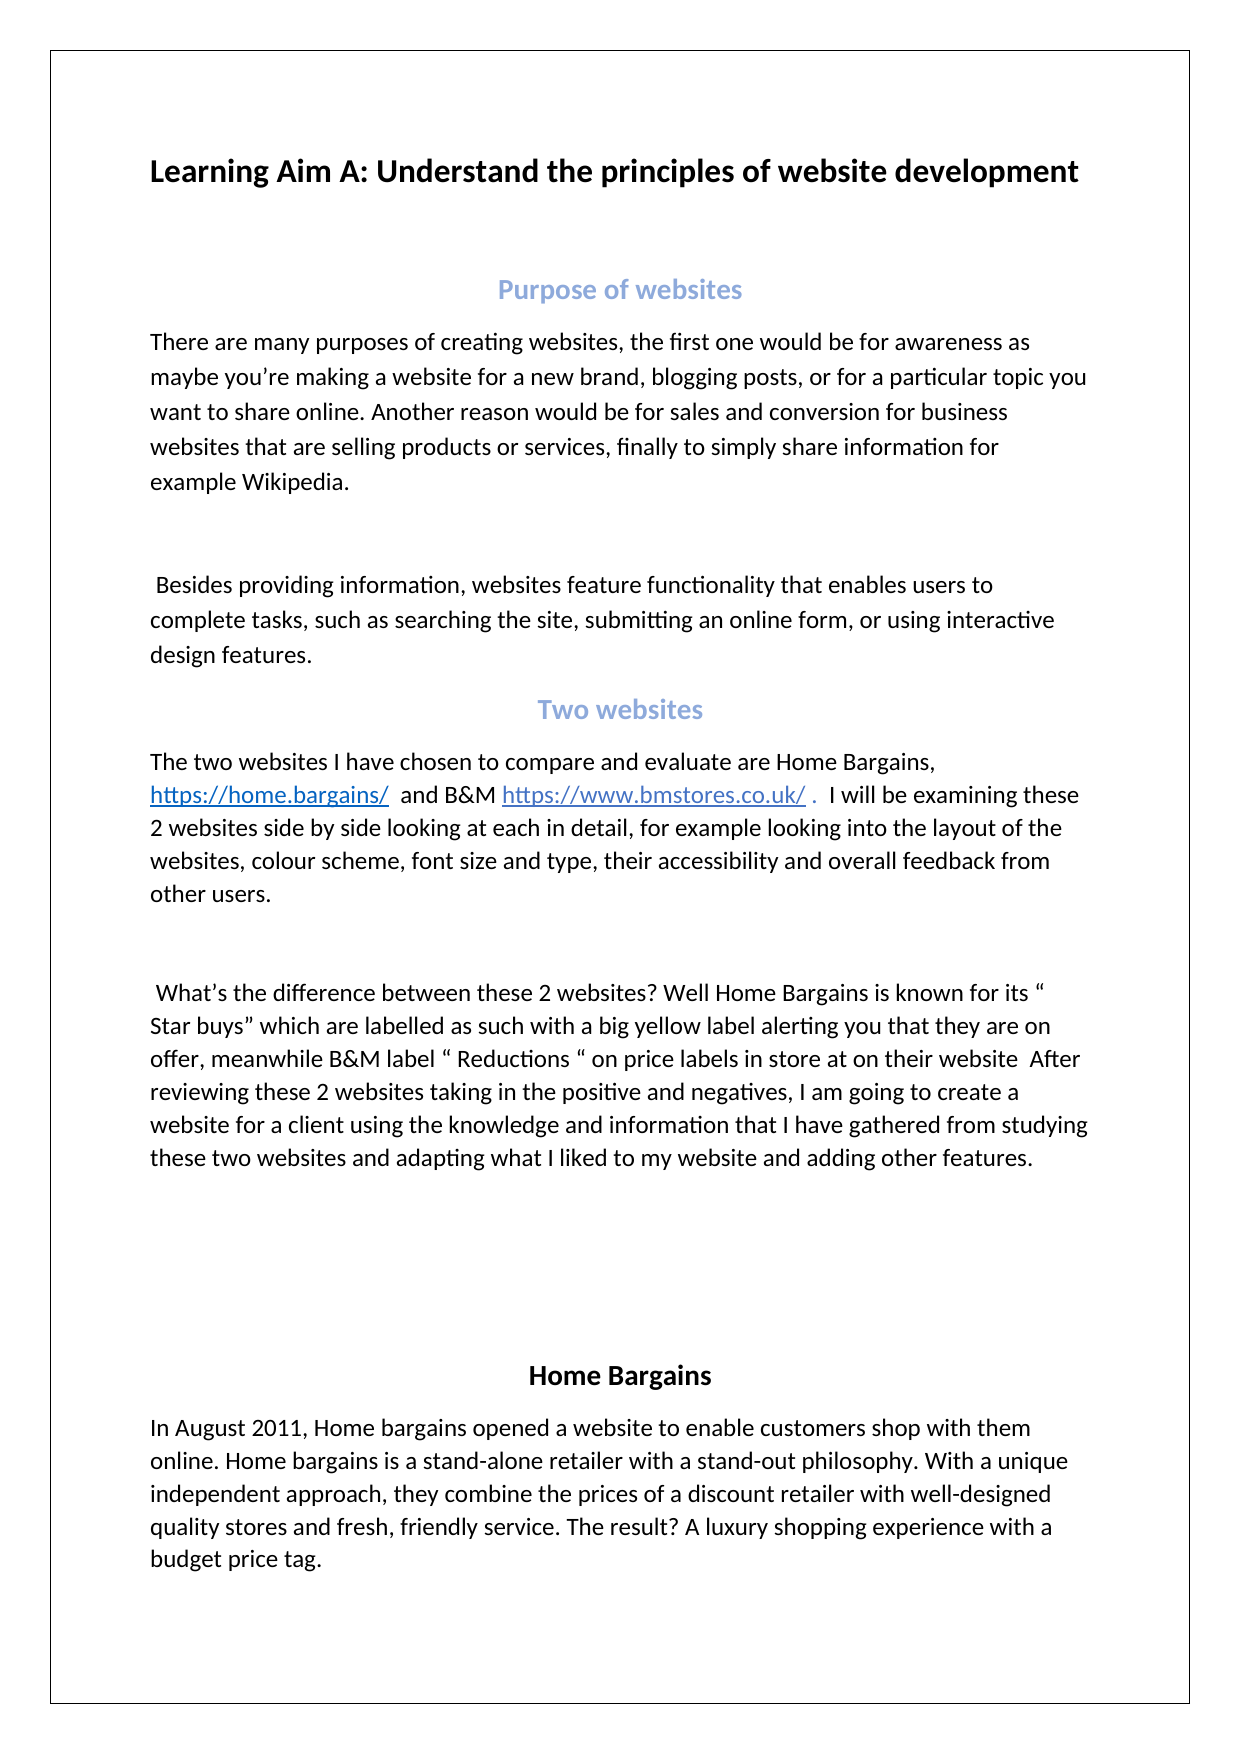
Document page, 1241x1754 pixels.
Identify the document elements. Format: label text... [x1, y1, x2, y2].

text Two websites [150, 691, 1090, 727]
text Home Bargains [150, 1357, 1090, 1392]
text Besides providing information, websites feature functionality that enables users to complete tasks, such as searching the site, submitting an online form, or using interactive design features. [150, 570, 1090, 670]
text Learning Aim A: Understand the principles of website development [150, 150, 1090, 191]
text The two websites I have chosen to compare and evaluate are Home Bargains, https://home.bargains/ and B&M https://www.bmstores.co.uk/ . I will be examining these 2 websites side by side looking at each in detail, for example looking into the layout of the websites, colour scheme, font size and type, their accessibility and overall feedback from other users. [150, 746, 1090, 909]
text Purpose of websites [150, 271, 1090, 307]
text There are many purposes of creating websites, the first one would be for awareness as maybe you’re making a website for a new brand, blogging posts, or for a particular topic you want to share online. Another reason would be for sales and conversion for business websites that are selling products or services, finally to simply share information for example Wikipedia. [150, 326, 1090, 497]
text What’s the difference between these 2 websites? Well Home Bargains is known for its “ Star buys” which are labelled as such with a big yellow label alerting you that they are on offer, meanwhile B&M label “ Reductions “ on price labels in store at on their website After reviewing these 2 websites taking in the positive and negatives, I am going to create a website for a client using the knowledge and information that I have gathered from studying these two websites and adapting what I liked to my website and adding other features. [150, 977, 1090, 1172]
text In August 2011, Home bargains opened a website to enable customers shop with them online. Home bargains is a stand-alone retailer with a stand-out philosophy. With a unique independent approach, they combine the prices of a discount retailer with well-designed quality stores and fresh, friendly service. The result? A luxury shopping experience with a budget price tag. [150, 1412, 1090, 1574]
